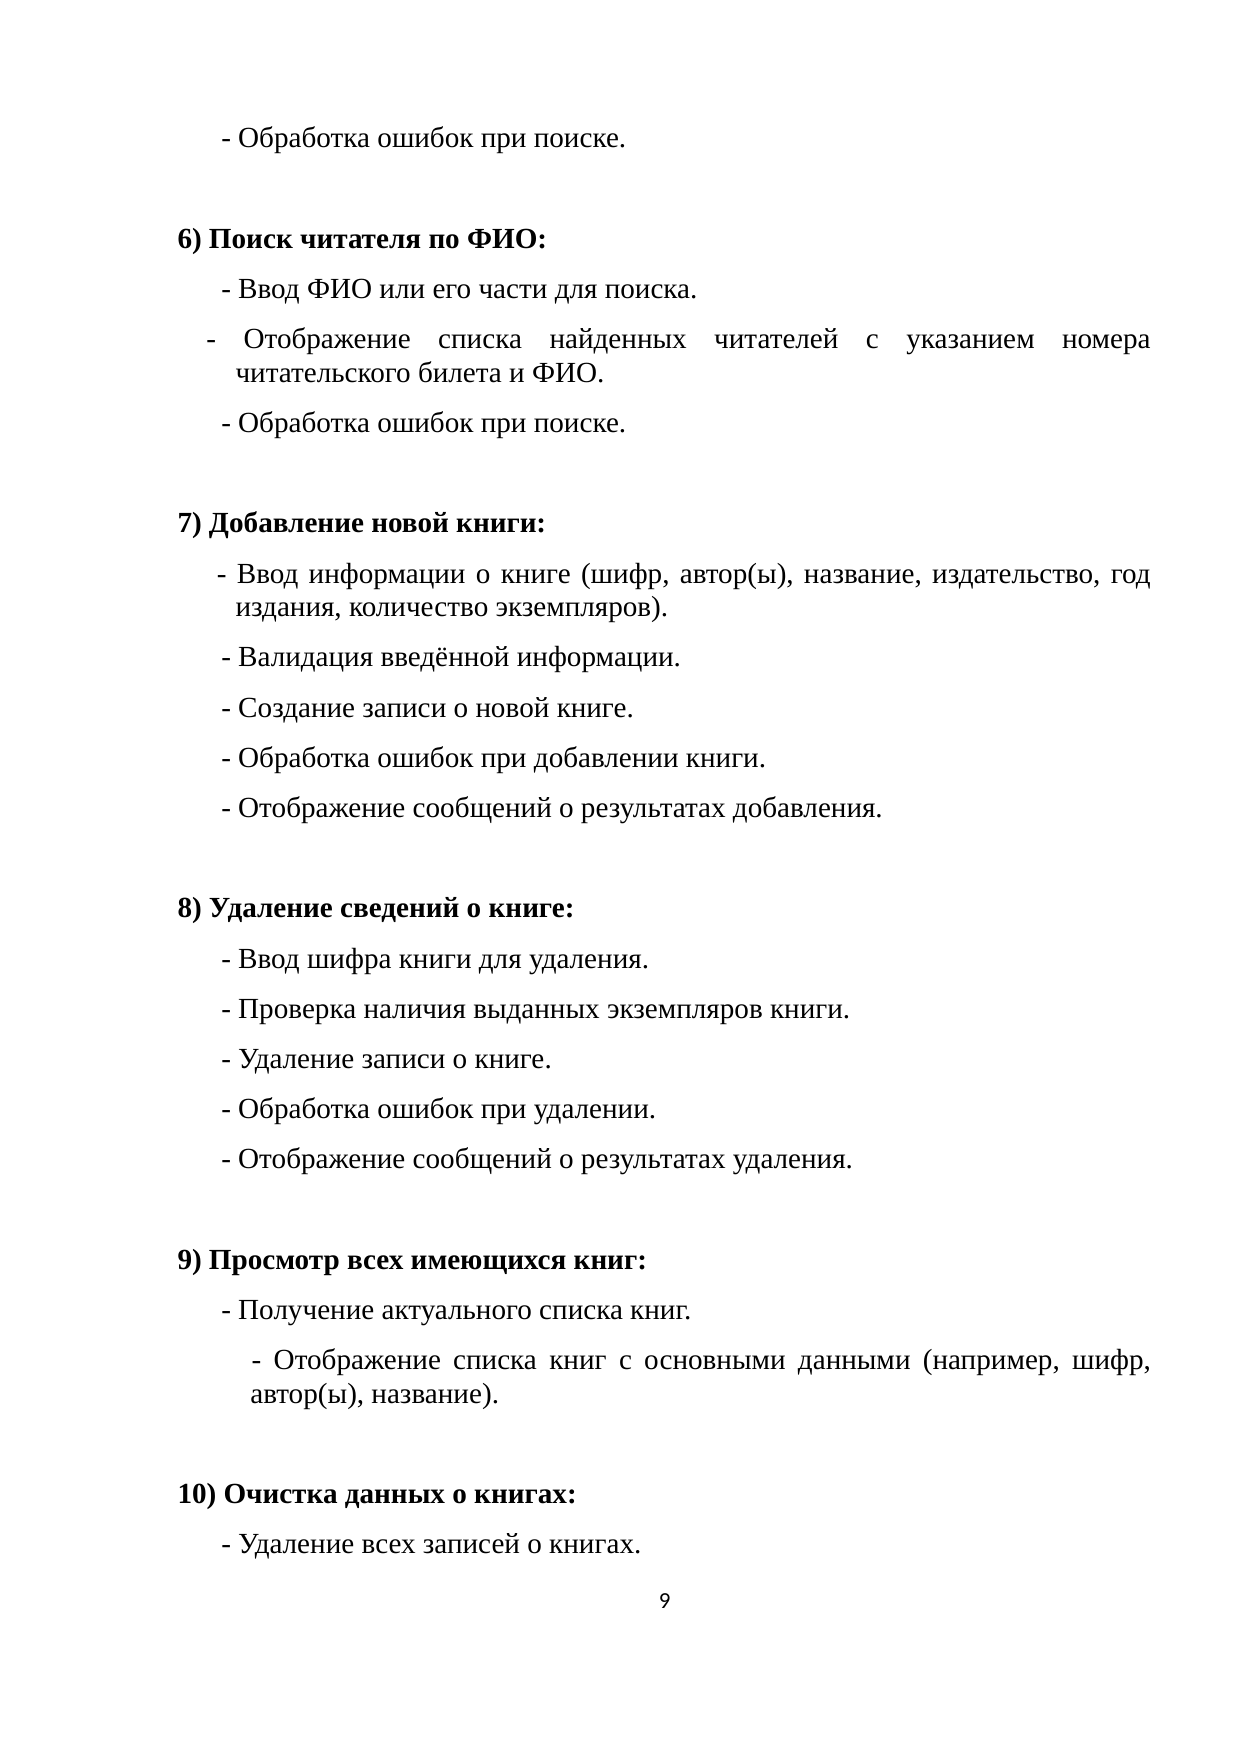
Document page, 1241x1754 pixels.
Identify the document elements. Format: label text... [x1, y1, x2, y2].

list - Получение актуального списка книг. [177, 1292, 1152, 1326]
list - Обработка ошибок при поиске. [177, 121, 1152, 154]
list - Отображение списка найденных читателей с указанием номера читательского билета и ФИО. [206, 321, 1152, 388]
list - Валидация введённой информации. [177, 639, 1152, 673]
list - Создание записи о новой книге. [177, 690, 1152, 723]
list - Обработка ошибок при поиске. [177, 405, 1152, 439]
list - Обработка ошибок при удалении. [177, 1091, 1152, 1125]
list - Ввод шифра книги для удаления. [177, 941, 1152, 974]
list 7) Добавление новой книги: [177, 506, 1152, 539]
list - Отображение сообщений о результатах добавления. [177, 790, 1152, 824]
list - Обработка ошибок при добавлении книги. [177, 740, 1152, 773]
list Удаление сведений о книге: [177, 891, 1152, 924]
list - Ввод ФИО или его части для поиска. [177, 271, 1152, 305]
list Просмотр всех имеющихся книг: [177, 1242, 1152, 1276]
list 6) Поиск читателя по ФИО: [177, 221, 1152, 254]
list - Ввод информации о книге (шифр, автор(ы), название, издательство, год издания, количество экземпляров). [206, 556, 1152, 623]
list - Отображение сообщений о результатах удаления. [177, 1142, 1152, 1175]
list - Проверка наличия выданных экземпляров книги. [177, 991, 1152, 1024]
list - Удаление всех записей о книгах. [177, 1527, 1152, 1560]
list Очистка данных о книгах: [177, 1476, 1152, 1510]
list - Отображение списка книг с основными данными (например, шифр, автор(ы), название). [177, 1342, 1152, 1409]
list - Удаление записи о книге. [177, 1041, 1152, 1075]
